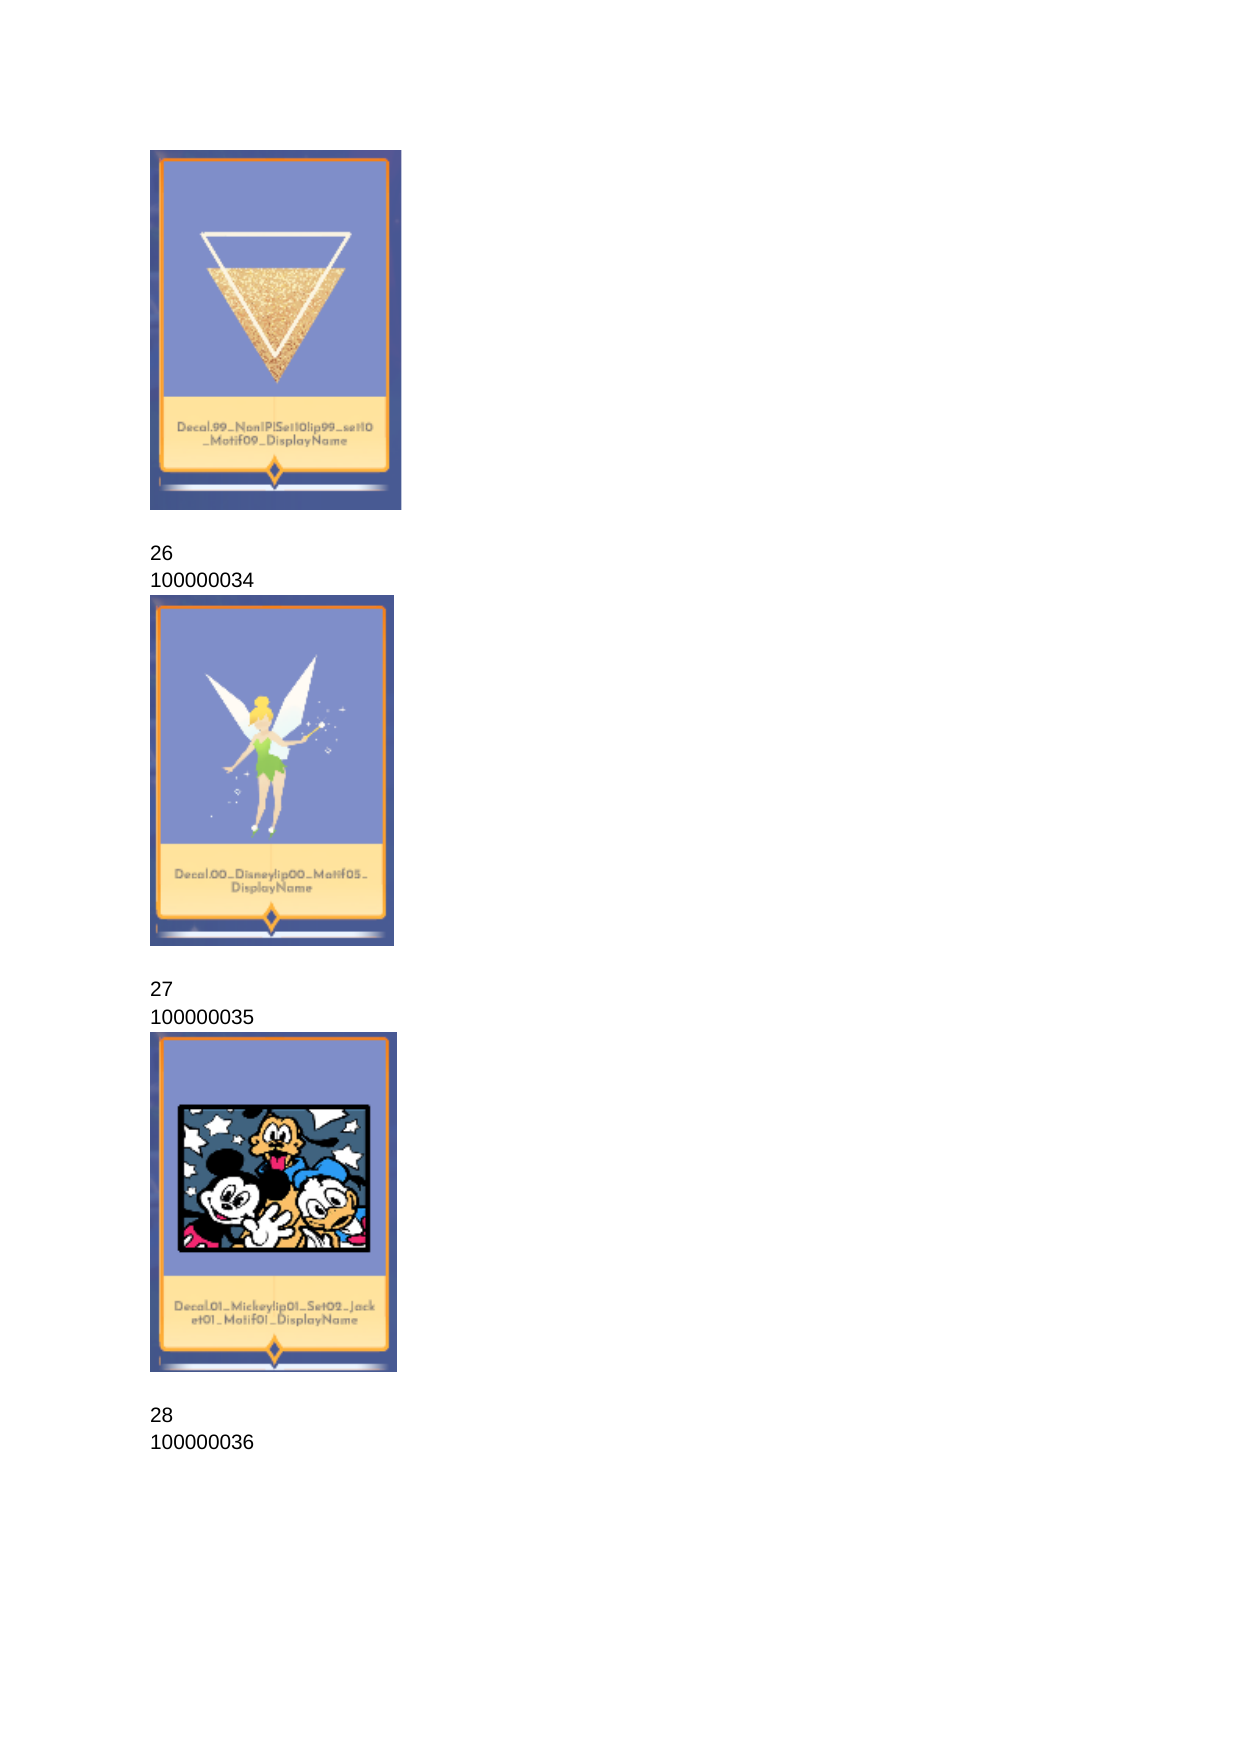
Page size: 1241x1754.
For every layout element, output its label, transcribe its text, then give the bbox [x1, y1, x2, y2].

text 100000035 [150, 1004, 1090, 1028]
picture [150, 1032, 397, 1372]
picture [150, 595, 394, 946]
text 100000036 [150, 1430, 1090, 1454]
text 26 [150, 541, 1090, 565]
text 28 [150, 1402, 1090, 1426]
text 27 [150, 977, 1090, 1001]
text 100000034 [150, 568, 1090, 592]
picture [150, 150, 402, 510]
